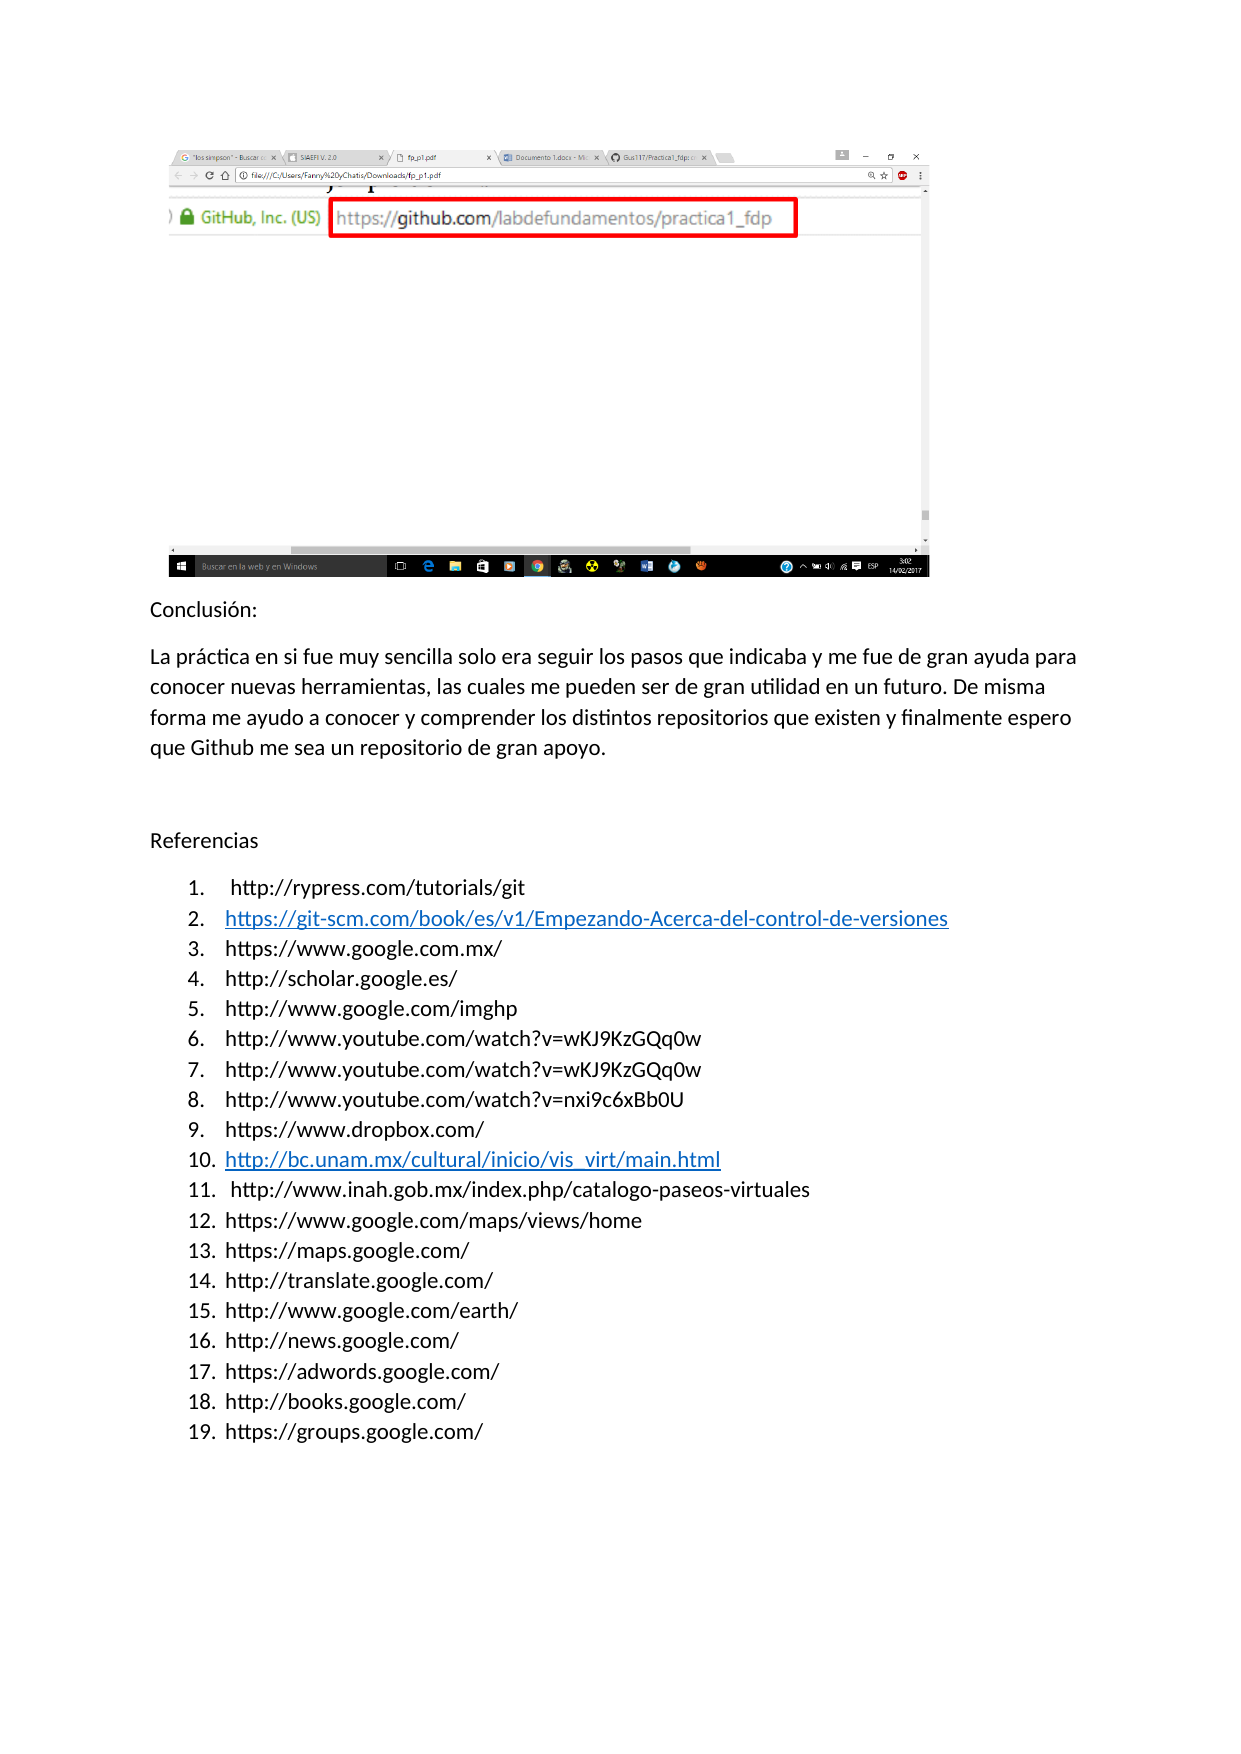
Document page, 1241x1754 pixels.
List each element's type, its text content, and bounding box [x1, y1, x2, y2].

list http://www.google.com/imghp [187, 994, 1090, 1022]
list https://www.google.com/maps/views/home [187, 1206, 1090, 1234]
list https://maps.google.com/ [187, 1236, 1090, 1264]
list https://git-scm.com/book/es/v1/Empezando-Acerca-del-control-de-versiones [187, 904, 1090, 932]
list http://translate.google.com/ [187, 1266, 1090, 1294]
list https://www.dropbox.com/ [187, 1115, 1090, 1143]
text La práctica en si fue muy sencilla solo era seguir los pasos que indicaba y me fue de gran ayuda para conocer nuevas herramientas, las cuales me pueden ser de gran utilidad en un futuro. De misma forma me ayudo a conocer y comprender los distintos repositorios que existen y finalmente espero que Github me sea un repositorio de gran apoyo. [150, 642, 1090, 761]
list https://www.google.com.mx/ [187, 934, 1090, 962]
list http://www.google.com/earth/ [187, 1296, 1090, 1324]
list http://www.inah.gob.mx/index.php/catalogo-paseos-virtuales [187, 1176, 1090, 1203]
list https://groups.google.com/ [187, 1417, 1090, 1445]
list https://adwords.google.com/ [187, 1357, 1090, 1385]
list http://news.google.com/ [187, 1327, 1090, 1354]
list http://www.youtube.com/watch?v=wKJ9KzGQq0w [187, 1055, 1090, 1083]
list http://bc.unam.mx/cultural/inicio/vis_virt/main.html [187, 1145, 1090, 1173]
text Referencias [150, 827, 1090, 854]
list http://www.youtube.com/watch?v=wKJ9KzGQq0w [187, 1024, 1090, 1052]
list http://www.youtube.com/watch?v=nxi9c6xBb0U [187, 1085, 1090, 1113]
list http://books.google.com/ [187, 1387, 1090, 1415]
list http://rypress.com/tutorials/git [187, 873, 1090, 901]
list http://scholar.google.es/ [187, 964, 1090, 992]
text Conclusión: [150, 595, 1090, 623]
